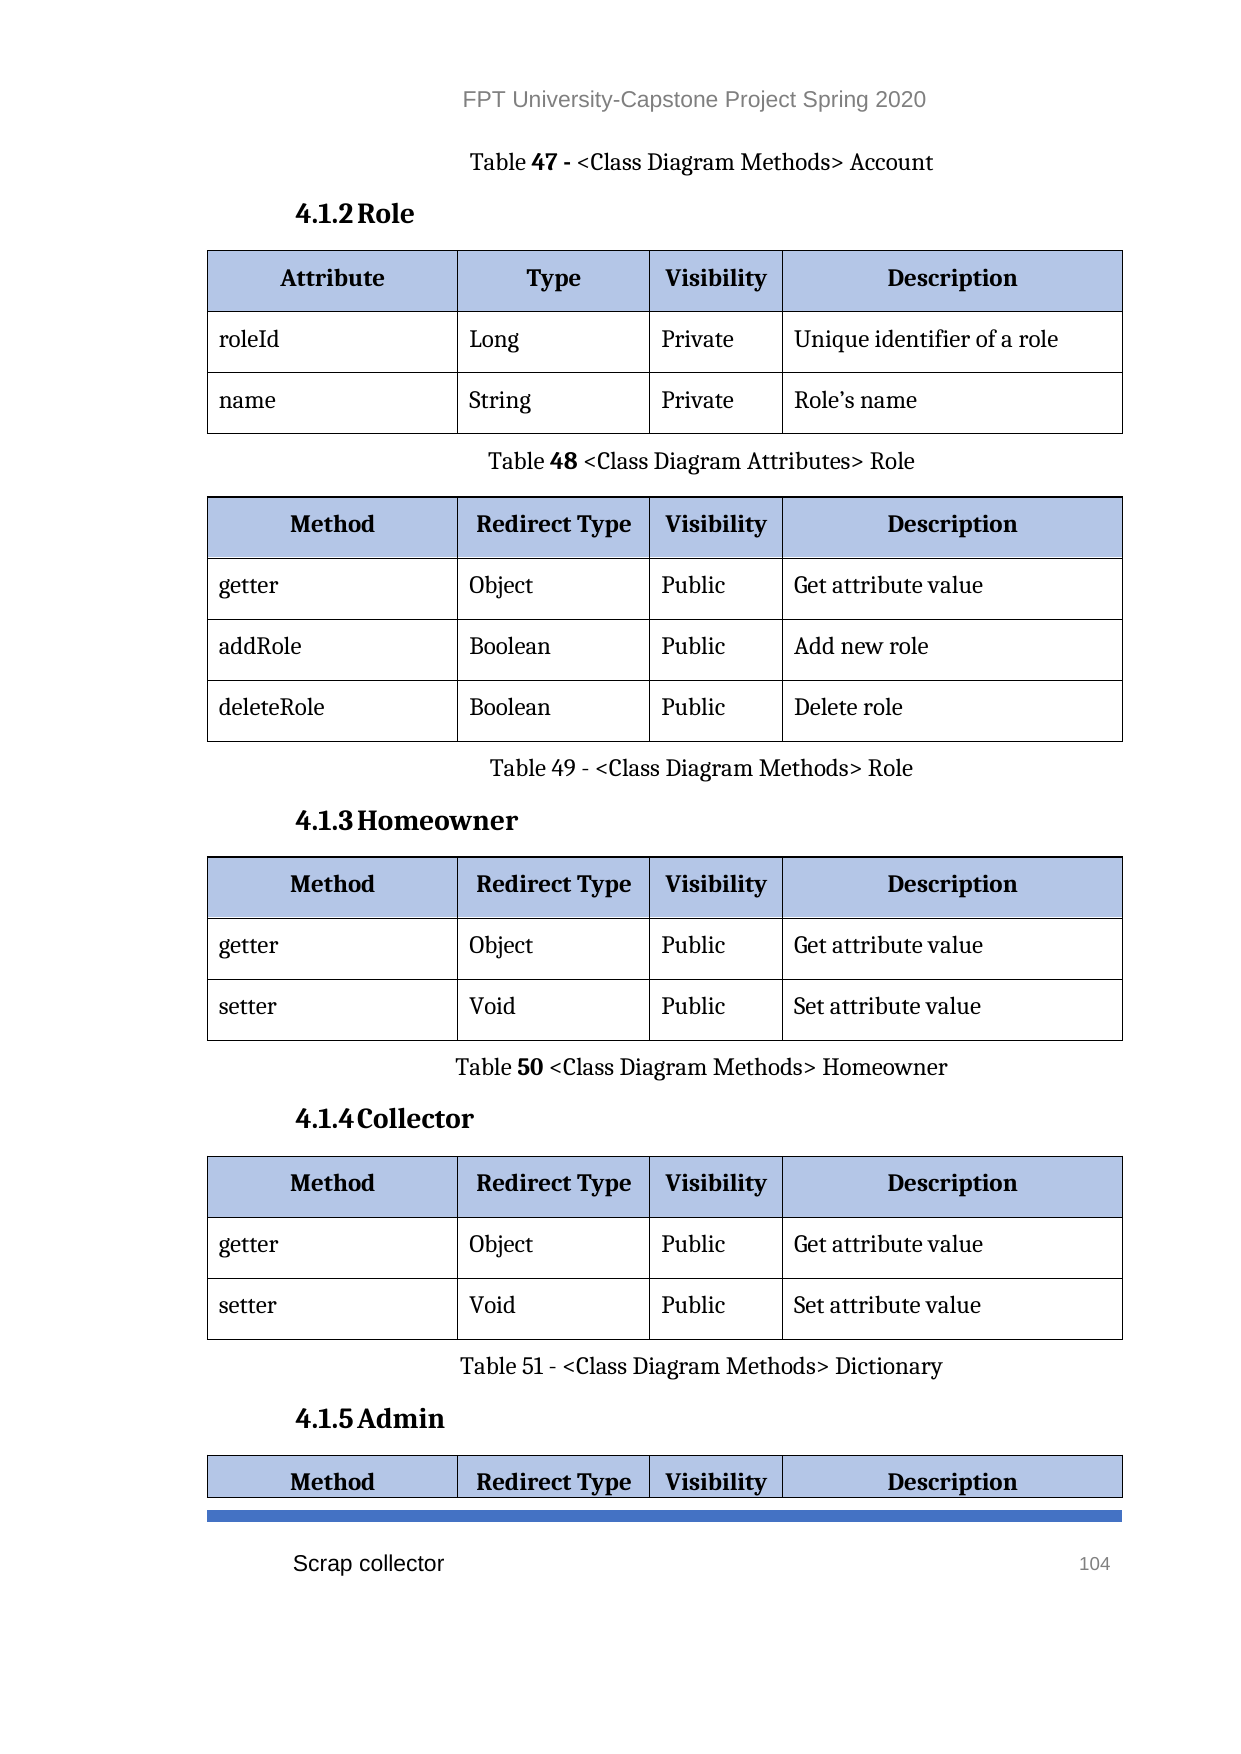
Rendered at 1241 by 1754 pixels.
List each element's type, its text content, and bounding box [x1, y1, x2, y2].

text Table 48 <Class Diagram Attributes> Role [207, 447, 1122, 476]
table_cell Public [650, 980, 782, 1039]
table_cell roleId [208, 312, 457, 372]
table_header Method [208, 498, 457, 557]
table_cell Object [458, 1218, 649, 1278]
table_cell Get attribute value [783, 1218, 1122, 1278]
table_header Description [783, 251, 1122, 311]
table_cell Public [650, 919, 782, 978]
table_header Attribute [208, 251, 457, 311]
table_cell setter [208, 1279, 457, 1339]
table_cell Public [650, 1218, 782, 1278]
text Table 47 - <Class Diagram Methods> Account [207, 148, 1122, 176]
table_cell Void [458, 980, 649, 1039]
table_cell addRole [208, 620, 457, 679]
table_header Description [783, 858, 1122, 917]
table_cell Get attribute value [783, 919, 1122, 978]
table_cell Set attribute value [783, 980, 1122, 1039]
table_cell Object [458, 919, 649, 978]
table_header Redirect Type [458, 1157, 649, 1217]
text Table 50 <Class Diagram Methods> Homeowner [207, 1053, 1122, 1082]
table_cell Add new role [783, 620, 1122, 679]
table_cell Public [650, 1279, 782, 1339]
text Table 49 - <Class Diagram Methods> Role [207, 754, 1122, 783]
table_cell Set attribute value [783, 1279, 1122, 1339]
list Homeowner [295, 804, 1122, 837]
table_cell Delete role [783, 681, 1122, 741]
table_cell String [458, 373, 649, 433]
table_cell Void [458, 1279, 649, 1339]
table_header Visibility [650, 1456, 782, 1497]
table_cell getter [208, 1218, 457, 1278]
table_header Type [458, 251, 649, 311]
table_header Description [783, 1157, 1122, 1217]
table_cell Public [650, 620, 782, 679]
table_cell getter [208, 559, 457, 618]
table_cell setter [208, 980, 457, 1039]
table_cell name [208, 373, 457, 433]
table_header Visibility [650, 498, 782, 557]
table_cell getter [208, 919, 457, 978]
table_cell Boolean [458, 681, 649, 741]
table_header Method [208, 1456, 457, 1497]
table_header Visibility [650, 858, 782, 917]
list Admin [295, 1402, 1122, 1435]
table_cell Get attribute value [783, 559, 1122, 618]
table_header Method [208, 1157, 457, 1217]
text Table 51 - <Class Diagram Methods> Dictionary [207, 1352, 1122, 1381]
table_cell Object [458, 559, 649, 618]
table_cell Public [650, 559, 782, 618]
table_header Description [783, 498, 1122, 557]
table_header Redirect Type [458, 858, 649, 917]
table_header Method [208, 858, 457, 917]
table_cell Private [650, 373, 782, 433]
table_header Visibility [650, 251, 782, 311]
table_header Redirect Type [458, 1456, 649, 1497]
table_cell Unique identifier of a role [783, 312, 1122, 372]
table_cell deleteRole [208, 681, 457, 741]
table_cell Public [650, 681, 782, 741]
table_cell Role’s name [783, 373, 1122, 433]
table_header Redirect Type [458, 498, 649, 557]
table_cell Private [650, 312, 782, 372]
table_header Description [783, 1456, 1122, 1497]
list Collector [295, 1103, 1122, 1136]
table_cell Long [458, 312, 649, 372]
table_header Visibility [650, 1157, 782, 1217]
table_cell Boolean [458, 620, 649, 679]
list Role [295, 197, 1122, 231]
